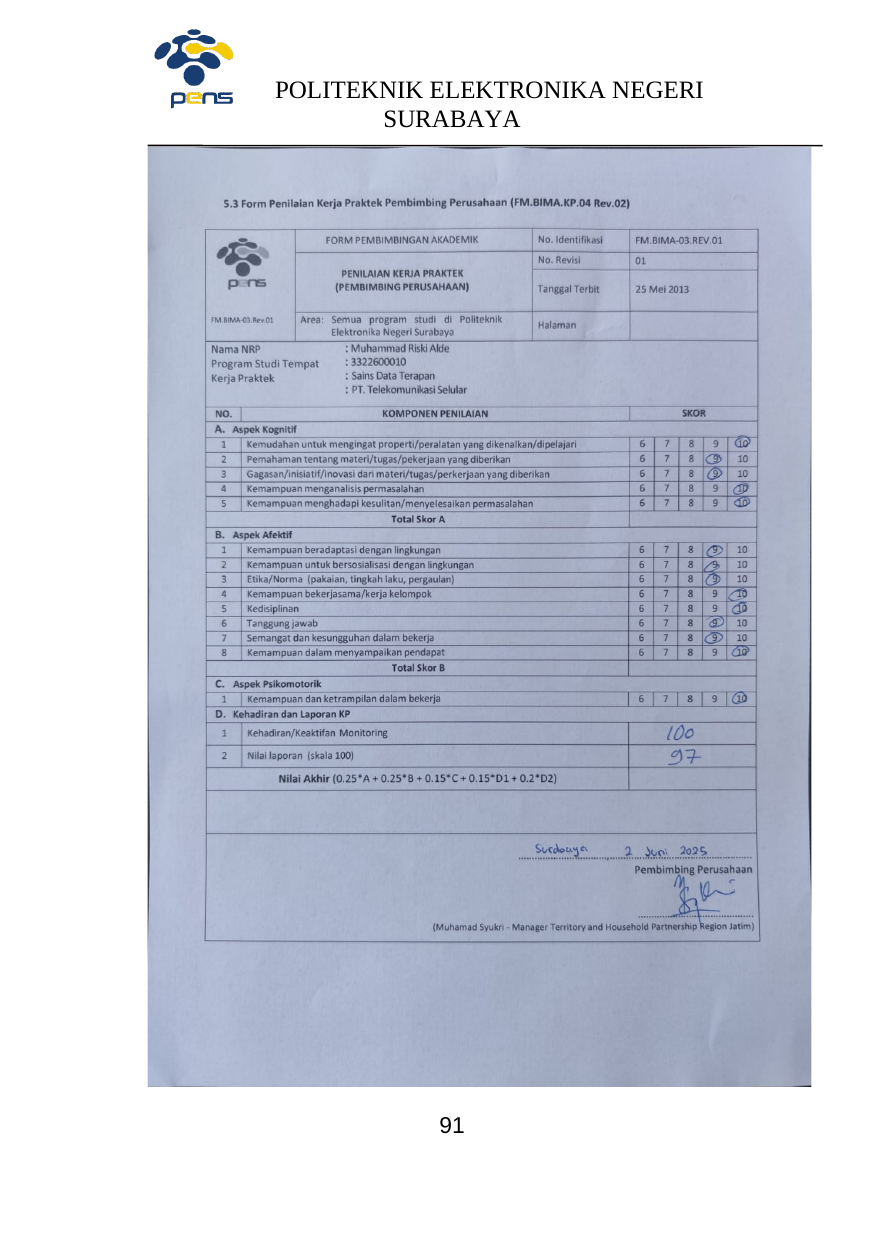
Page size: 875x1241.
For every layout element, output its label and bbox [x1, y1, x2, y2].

picture [147, 147, 812, 1087]
picture [147, 22, 242, 117]
